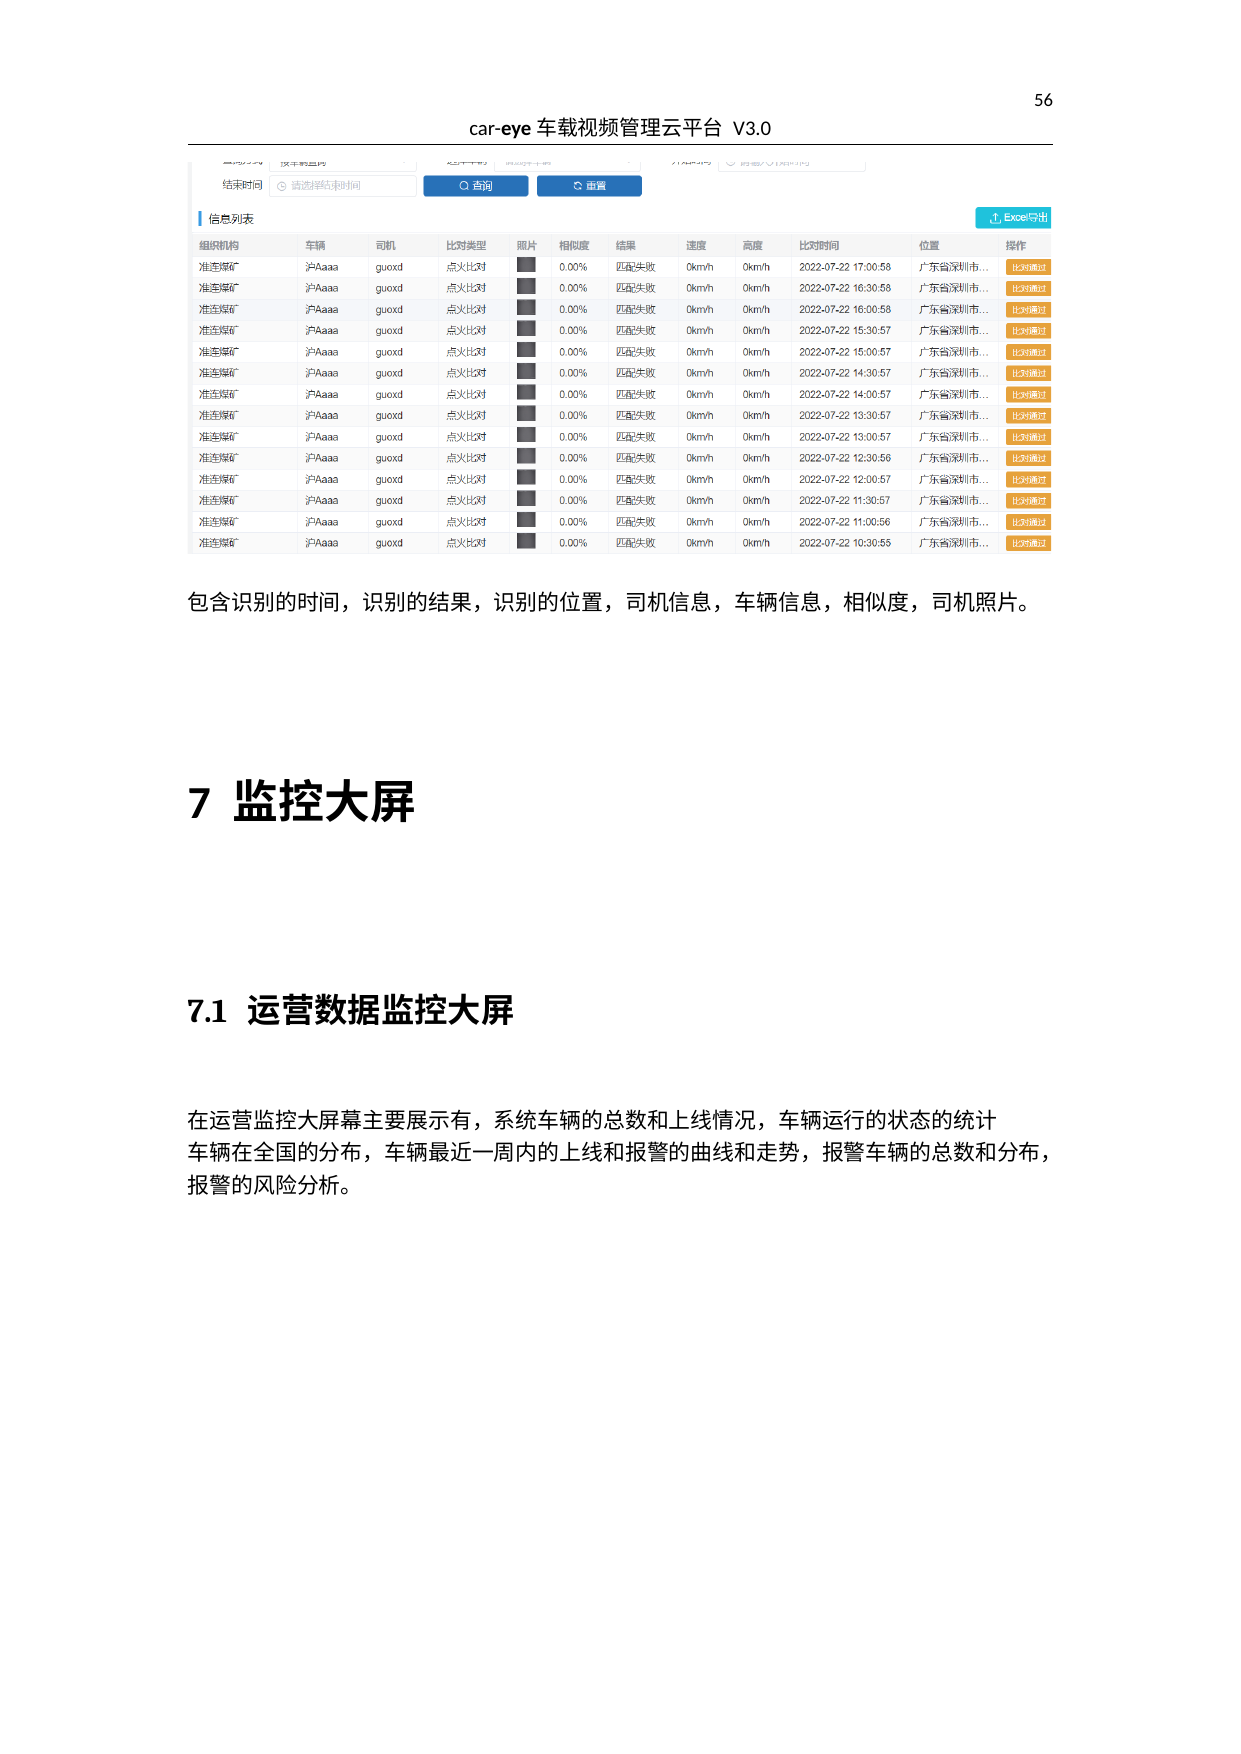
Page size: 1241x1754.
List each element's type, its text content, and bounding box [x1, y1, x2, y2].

text 包含识别的时间，识别的结果，识别的位置，司机信息，车辆信息，相似度，司机照片。 [187, 584, 1053, 617]
subtitle 监控大屏 [187, 750, 1053, 847]
text 报警的风险分析。 [187, 1167, 1053, 1200]
picture [187, 162, 1052, 554]
subtitle 运营数据监控大屏 [187, 975, 1053, 1040]
text 车辆在全国的分布，车辆最近一周内的上线和报警的曲线和走势，报警车辆的总数和分布， [187, 1135, 1053, 1167]
text 在运营监控大屏幕主要展示有，系统车辆的总数和上线情况，车辆运行的状态的统计 [187, 1102, 1053, 1135]
